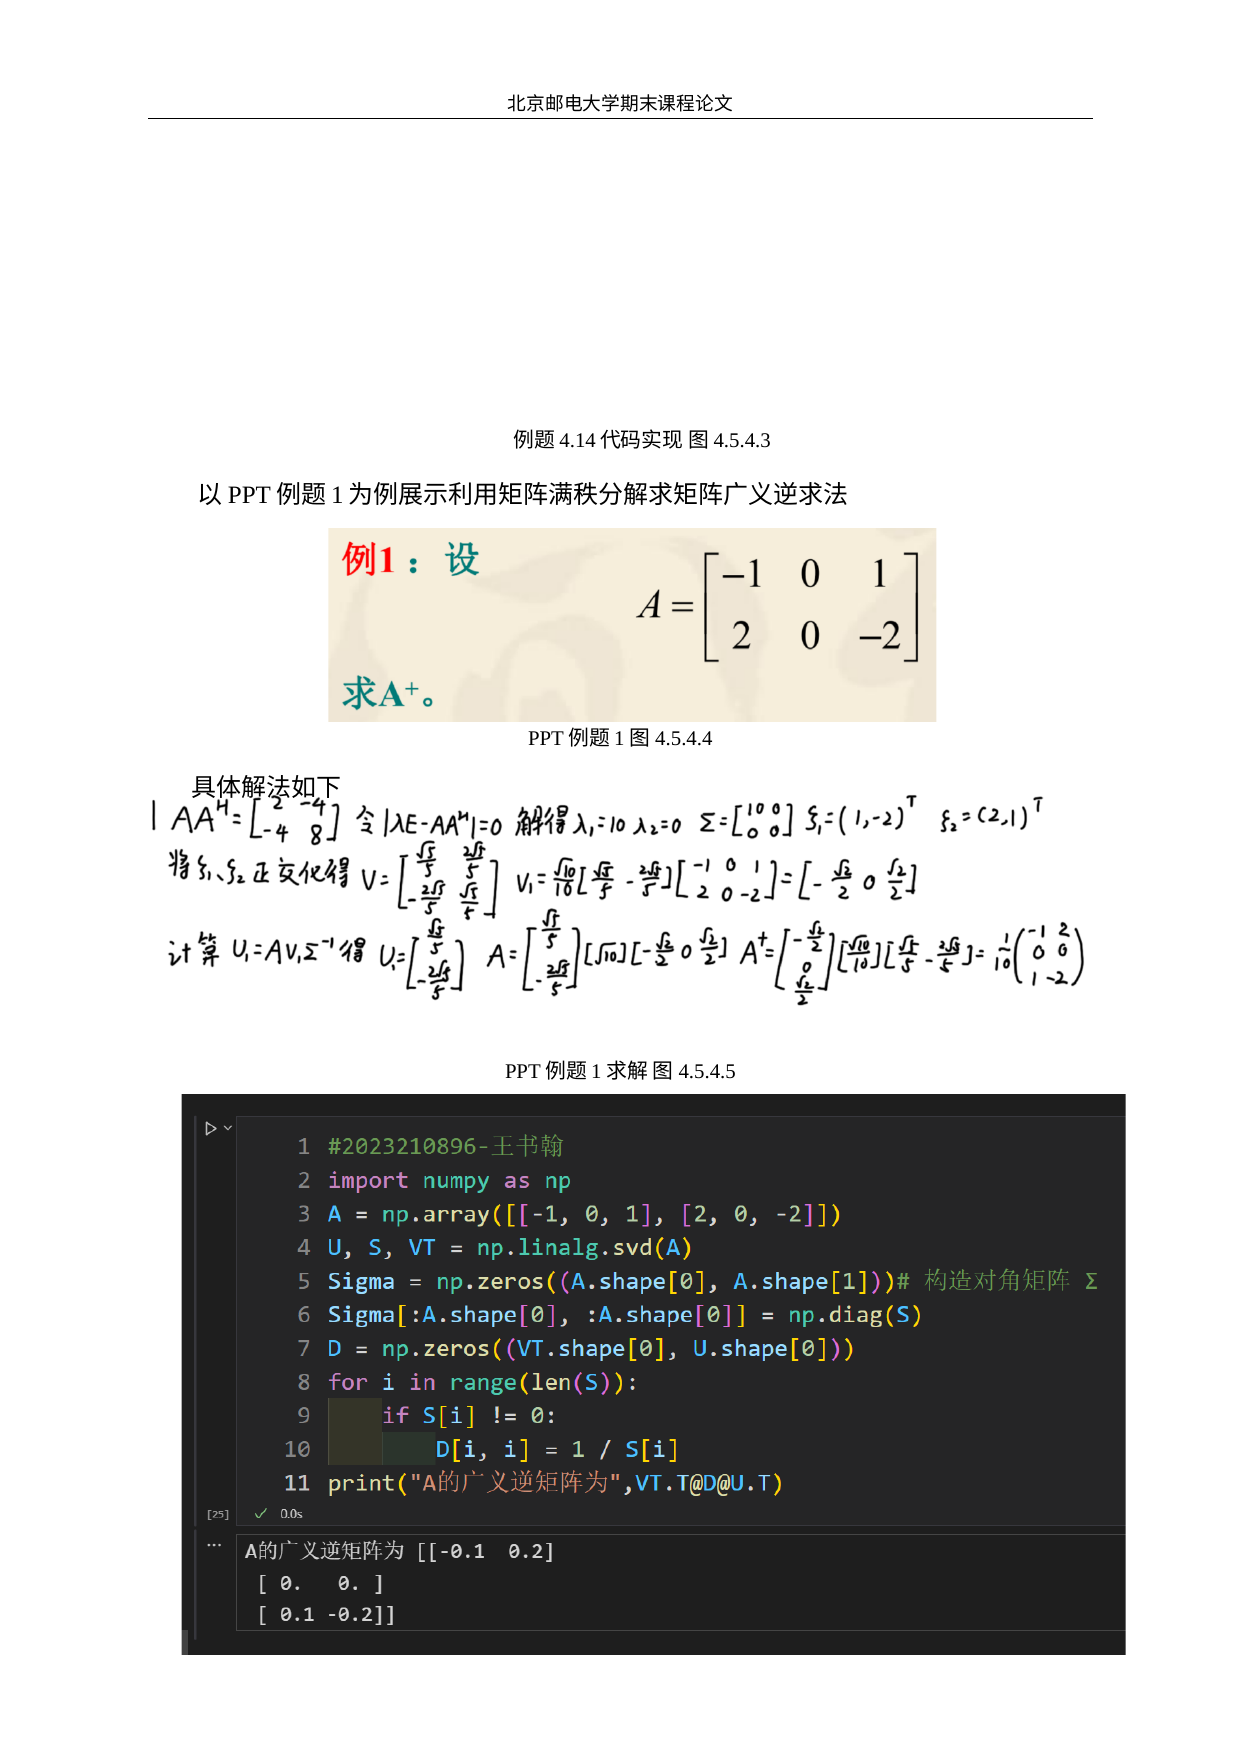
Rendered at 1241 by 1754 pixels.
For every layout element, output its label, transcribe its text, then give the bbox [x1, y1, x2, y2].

text 具体解法如下 [148, 753, 1093, 818]
text PPT例题1 图 4.5.4.4 [148, 721, 1093, 753]
picture [181, 1094, 1126, 1655]
picture [328, 528, 937, 722]
text 以PPT例题1为例展示利用矩阵满秩分解求矩阵广义逆求法 [148, 461, 1093, 526]
picture [142, 790, 1087, 1008]
text 例题4.14代码实现 图 4.5.4.3 [148, 422, 1093, 454]
text PPT例题1 求解 图 4.5.4.5 [148, 1053, 1093, 1085]
